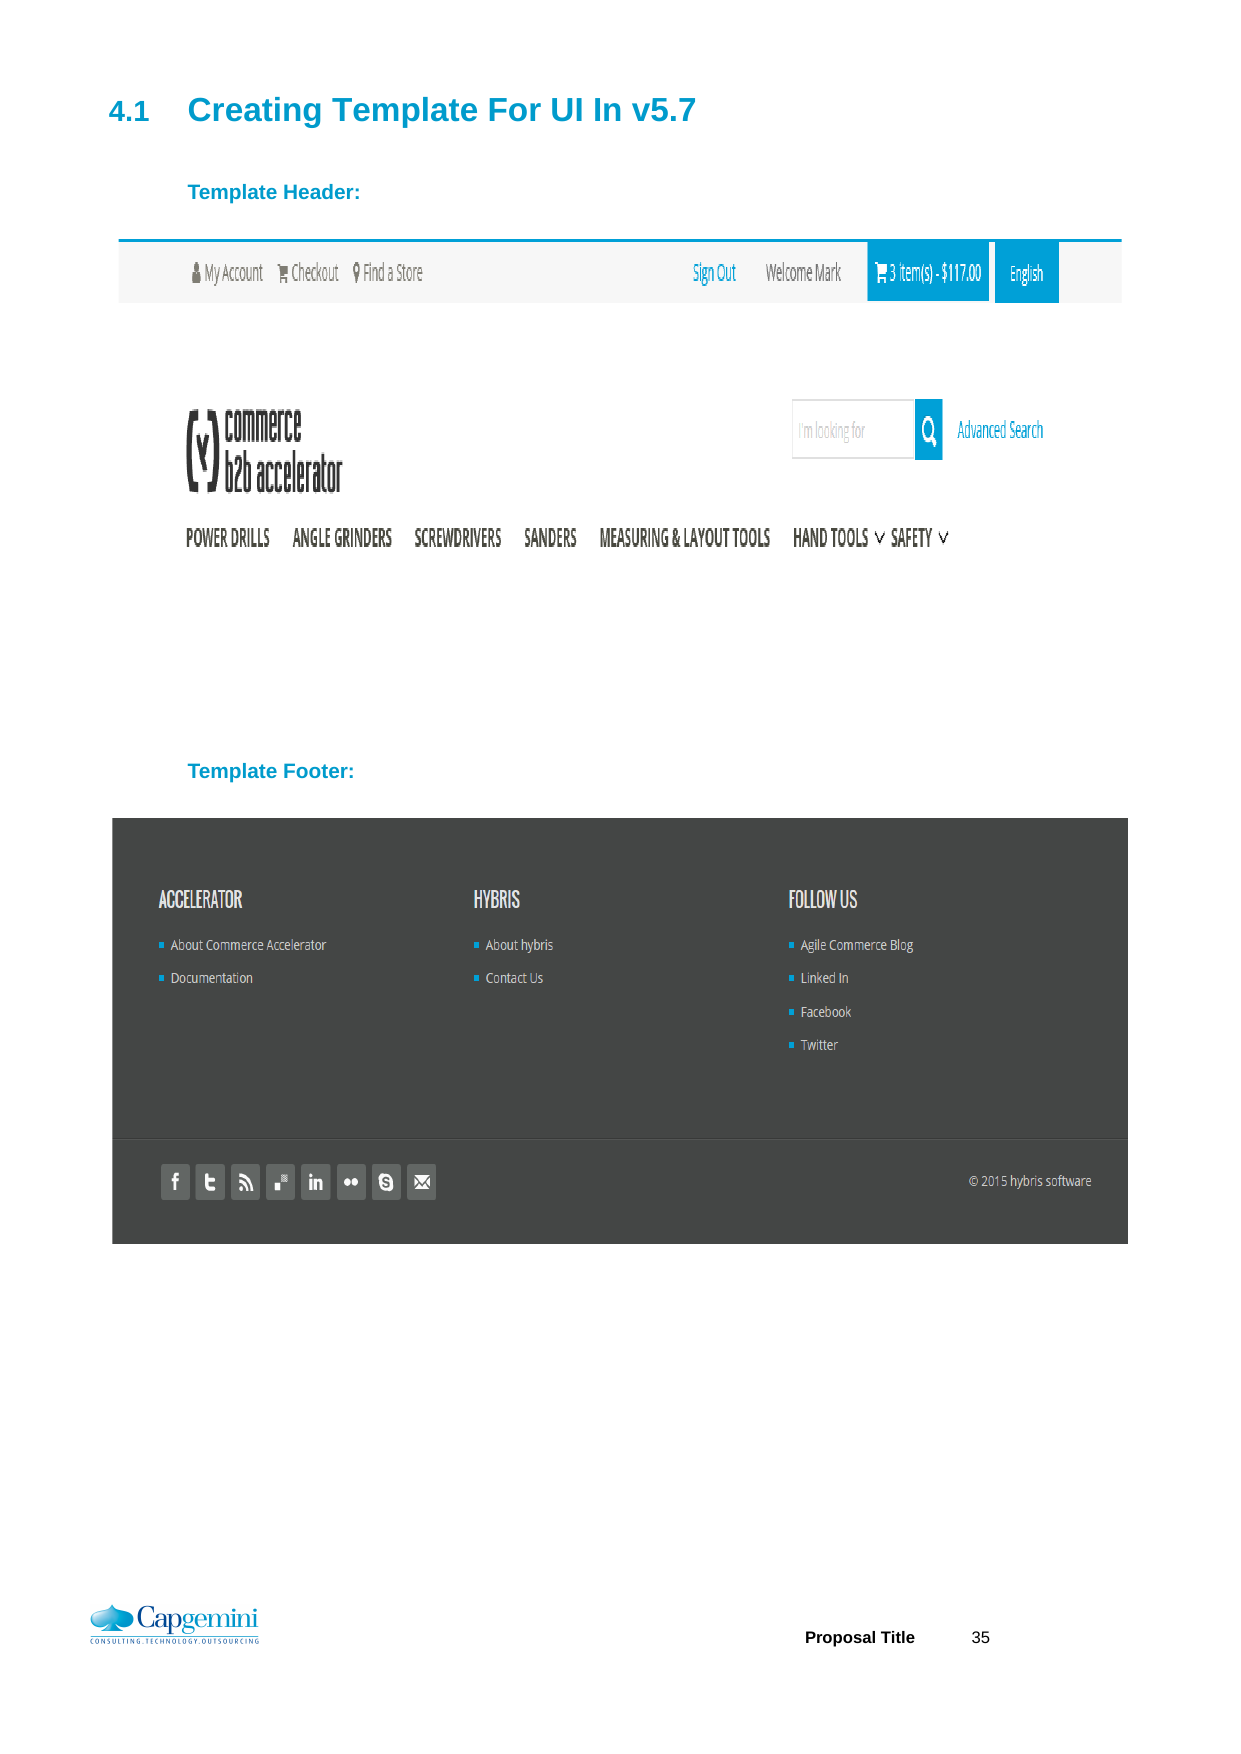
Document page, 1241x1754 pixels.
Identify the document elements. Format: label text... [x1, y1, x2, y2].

text Template Footer: [165, 759, 1150, 783]
picture [878, 265, 886, 275]
subtitle Creating Template For UI In v5.7 [109, 90, 1150, 128]
picture [112, 818, 1128, 1244]
picture [118, 243, 1122, 603]
text Template Header: [165, 180, 1150, 204]
picture [90, 1604, 259, 1644]
